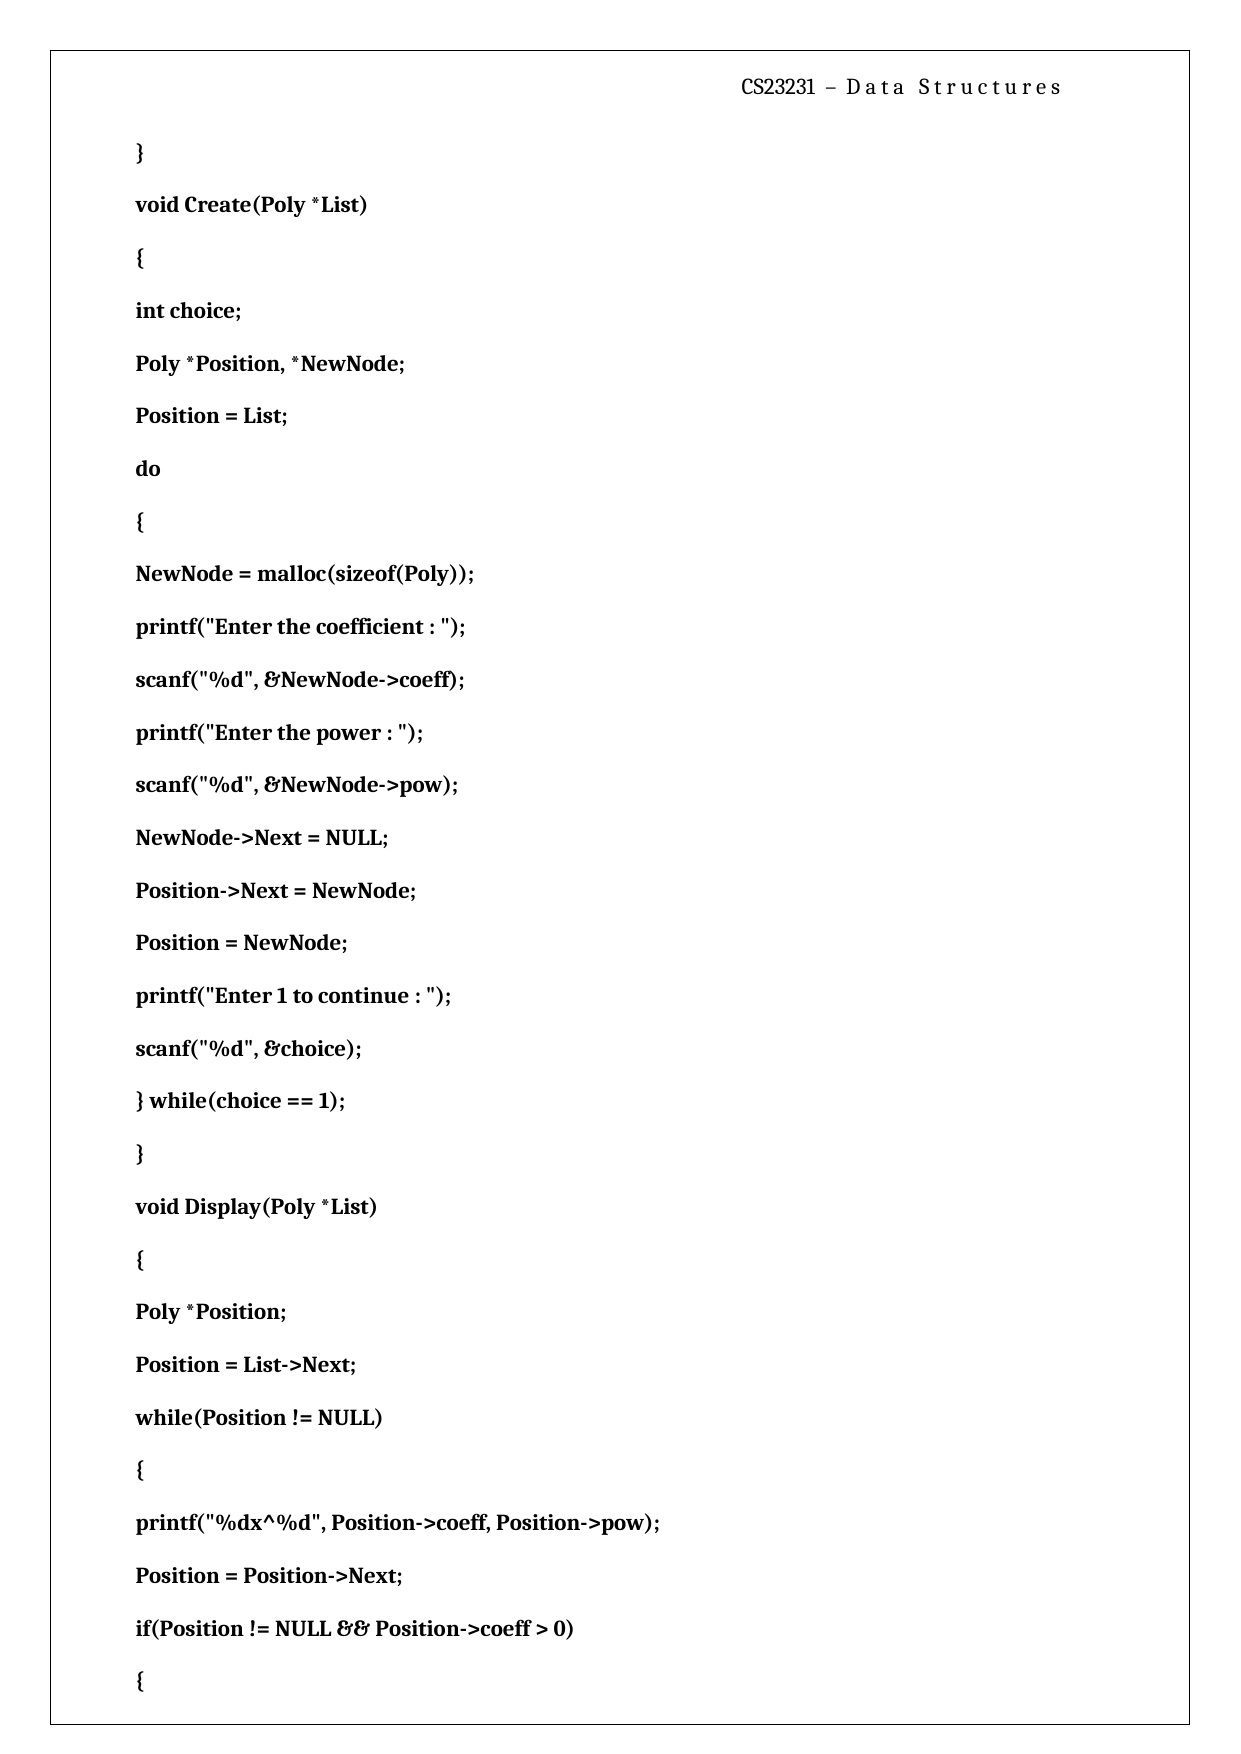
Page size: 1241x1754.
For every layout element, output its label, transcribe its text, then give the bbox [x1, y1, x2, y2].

text printf("Enter 1 to continue : "); [135, 983, 1136, 1009]
text { [135, 508, 1136, 535]
text scanf("%d", &NewNode->pow); [135, 772, 1136, 798]
text printf("Enter the coefficient : "); [135, 614, 1136, 640]
text Position = List->Next; [135, 1352, 1136, 1378]
text Poly *Position; [135, 1299, 1136, 1326]
text } [135, 139, 1136, 166]
text { [135, 1246, 1136, 1273]
text Position = Position->Next; [135, 1563, 1136, 1589]
text Position = List; [135, 403, 1136, 429]
text { [135, 1668, 1136, 1694]
text do [135, 456, 1136, 482]
text Poly *Position, *NewNode; [135, 350, 1136, 377]
text while(Position != NULL) [135, 1404, 1136, 1431]
text if(Position != NULL && Position->coeff > 0) [135, 1615, 1136, 1642]
text void Create(Poly *List) [135, 192, 1136, 219]
text NewNode->Next = NULL; [135, 825, 1136, 851]
text Position = NewNode; [135, 930, 1136, 957]
text } [135, 1141, 1136, 1167]
text int choice; [135, 298, 1136, 324]
text scanf("%d", &NewNode->coeff); [135, 667, 1136, 693]
text scanf("%d", &choice); [135, 1036, 1136, 1062]
text Position->Next = NewNode; [135, 877, 1136, 904]
text } while(choice == 1); [135, 1088, 1136, 1115]
text { [135, 1457, 1136, 1484]
text printf("%dx^%d", Position->coeff, Position->pow); [135, 1510, 1136, 1536]
text { [135, 245, 1136, 271]
text printf("Enter the power : "); [135, 719, 1136, 746]
text void Display(Poly *List) [135, 1194, 1136, 1220]
text NewNode = malloc(sizeof(Poly)); [135, 561, 1136, 588]
